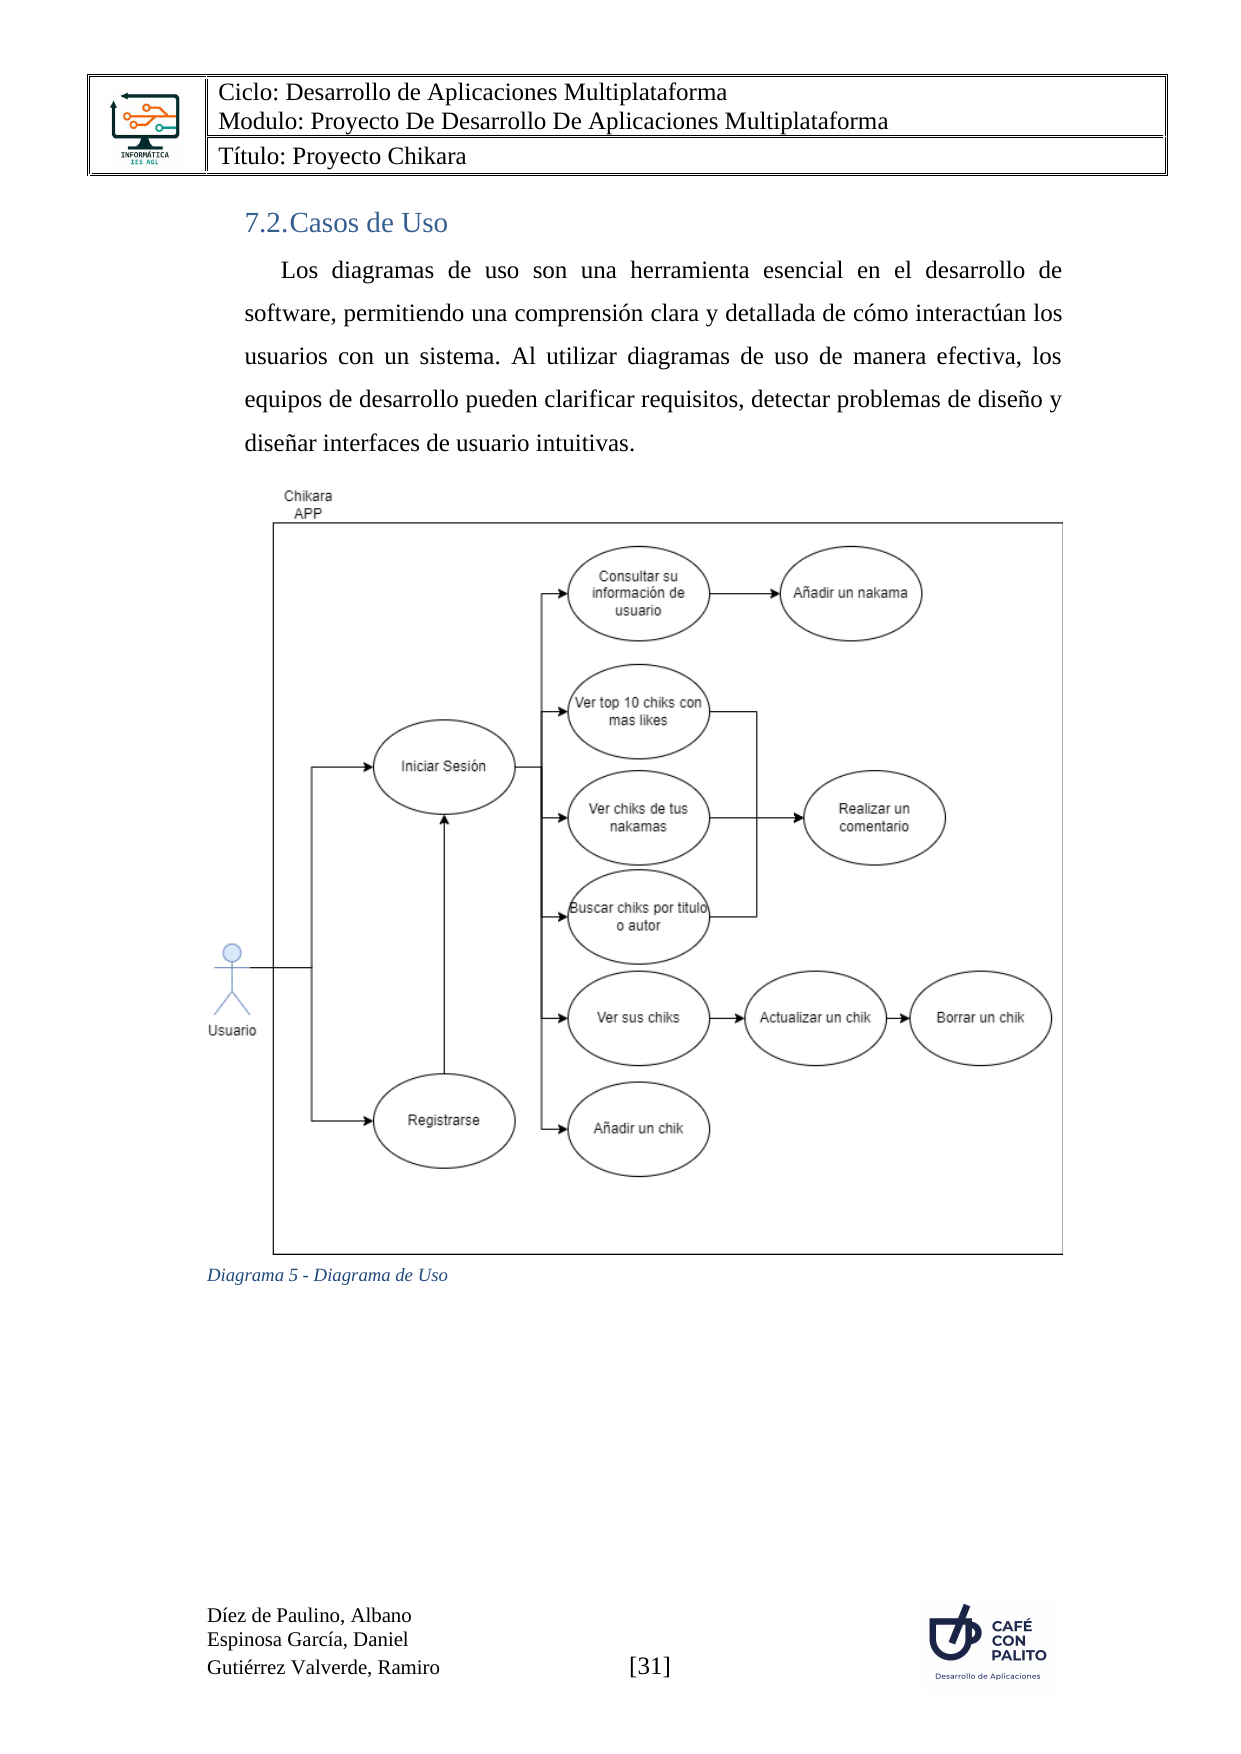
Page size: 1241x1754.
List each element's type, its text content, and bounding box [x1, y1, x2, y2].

picture [208, 487, 1063, 1255]
text Los diagramas de uso son una herramienta esencial en el desarrollo de software, permitiendo una comprensión clara y detallada de cómo interactúan los usuarios con un sistema. Al utilizar diagramas de uso de manera efectiva, los equipos de desarrollo pueden clarificar requisitos, detectar problemas de diseño y diseñar interfaces de usuario intuitivas. [244, 255, 1063, 456]
picture [921, 1595, 1058, 1695]
picture [106, 87, 186, 168]
subtitle Casos de Uso [244, 205, 1063, 238]
